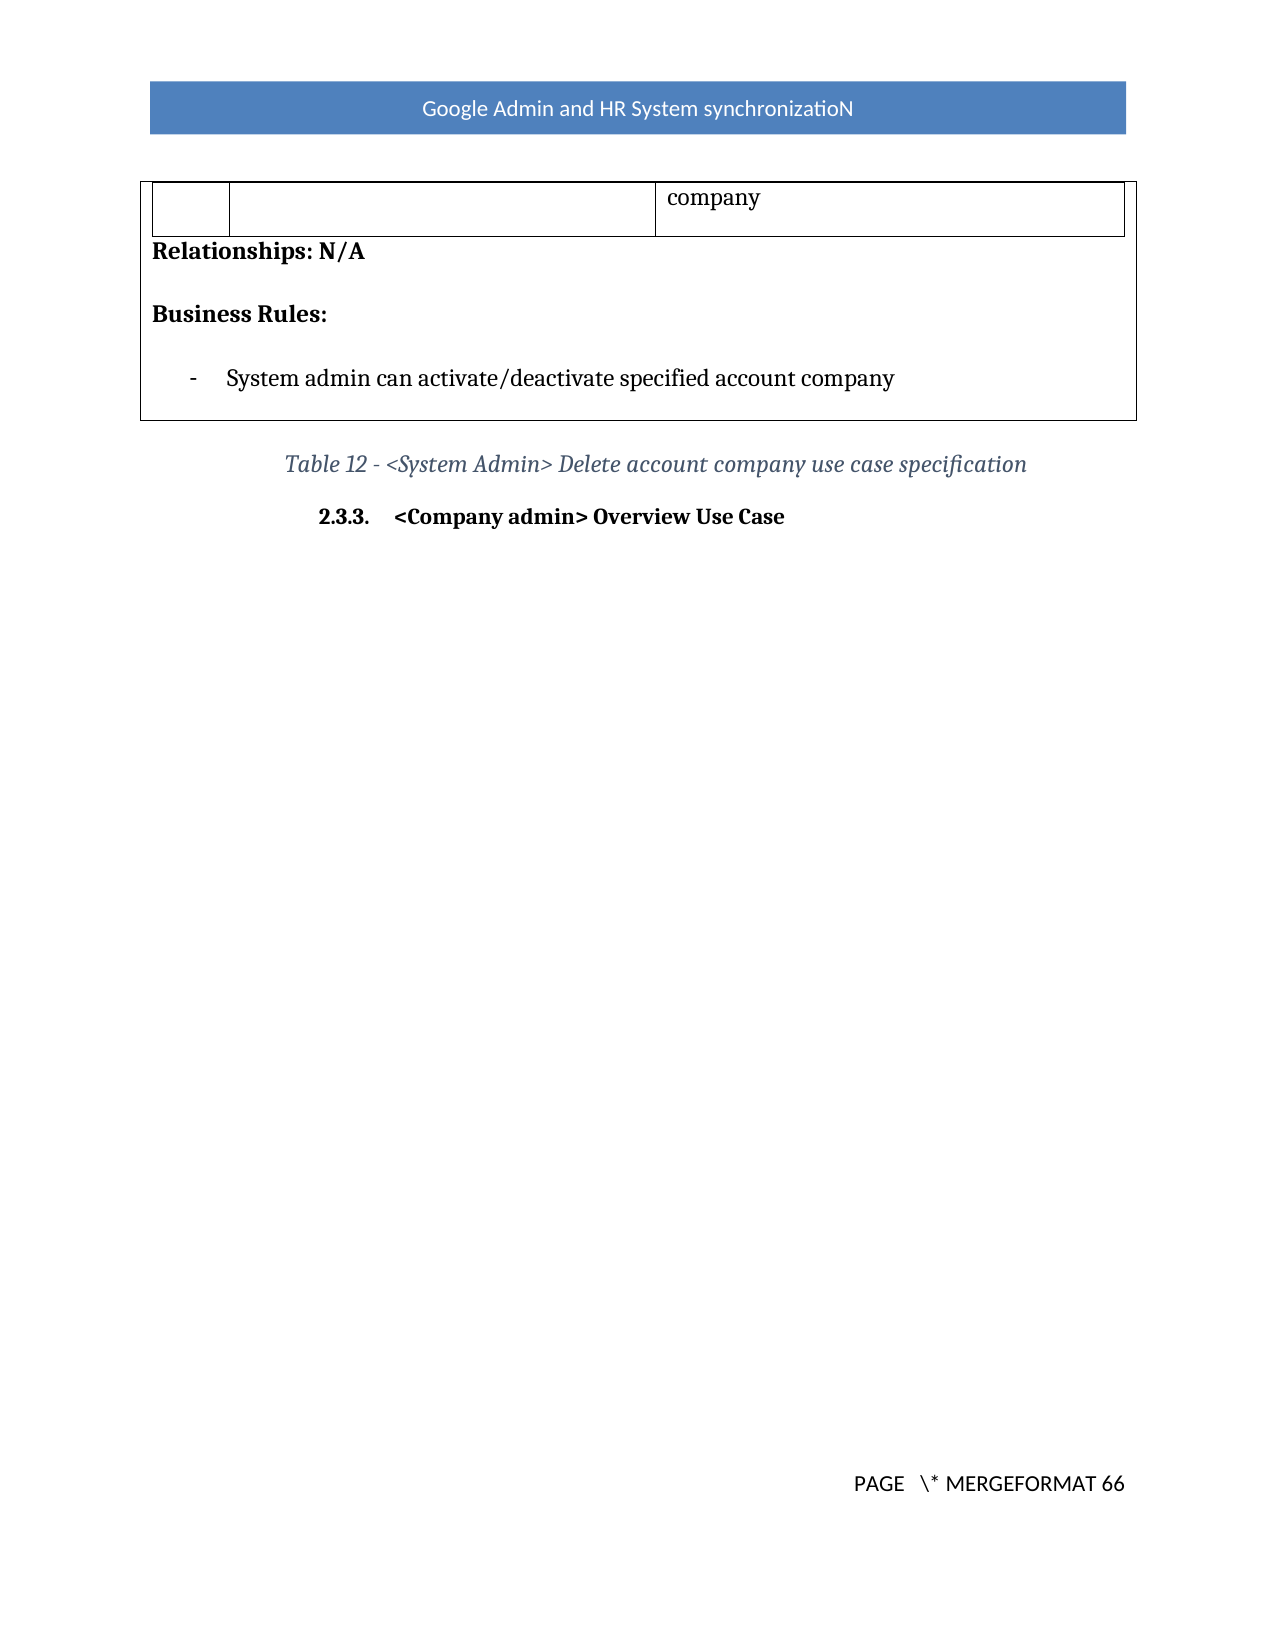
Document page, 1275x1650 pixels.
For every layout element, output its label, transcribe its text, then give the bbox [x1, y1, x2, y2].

subtitle <Company admin> Overview Use Case [319, 504, 1125, 530]
text Table 12 - <System Admin> Delete account company use case specification [187, 450, 1125, 478]
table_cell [141, 182, 1136, 419]
